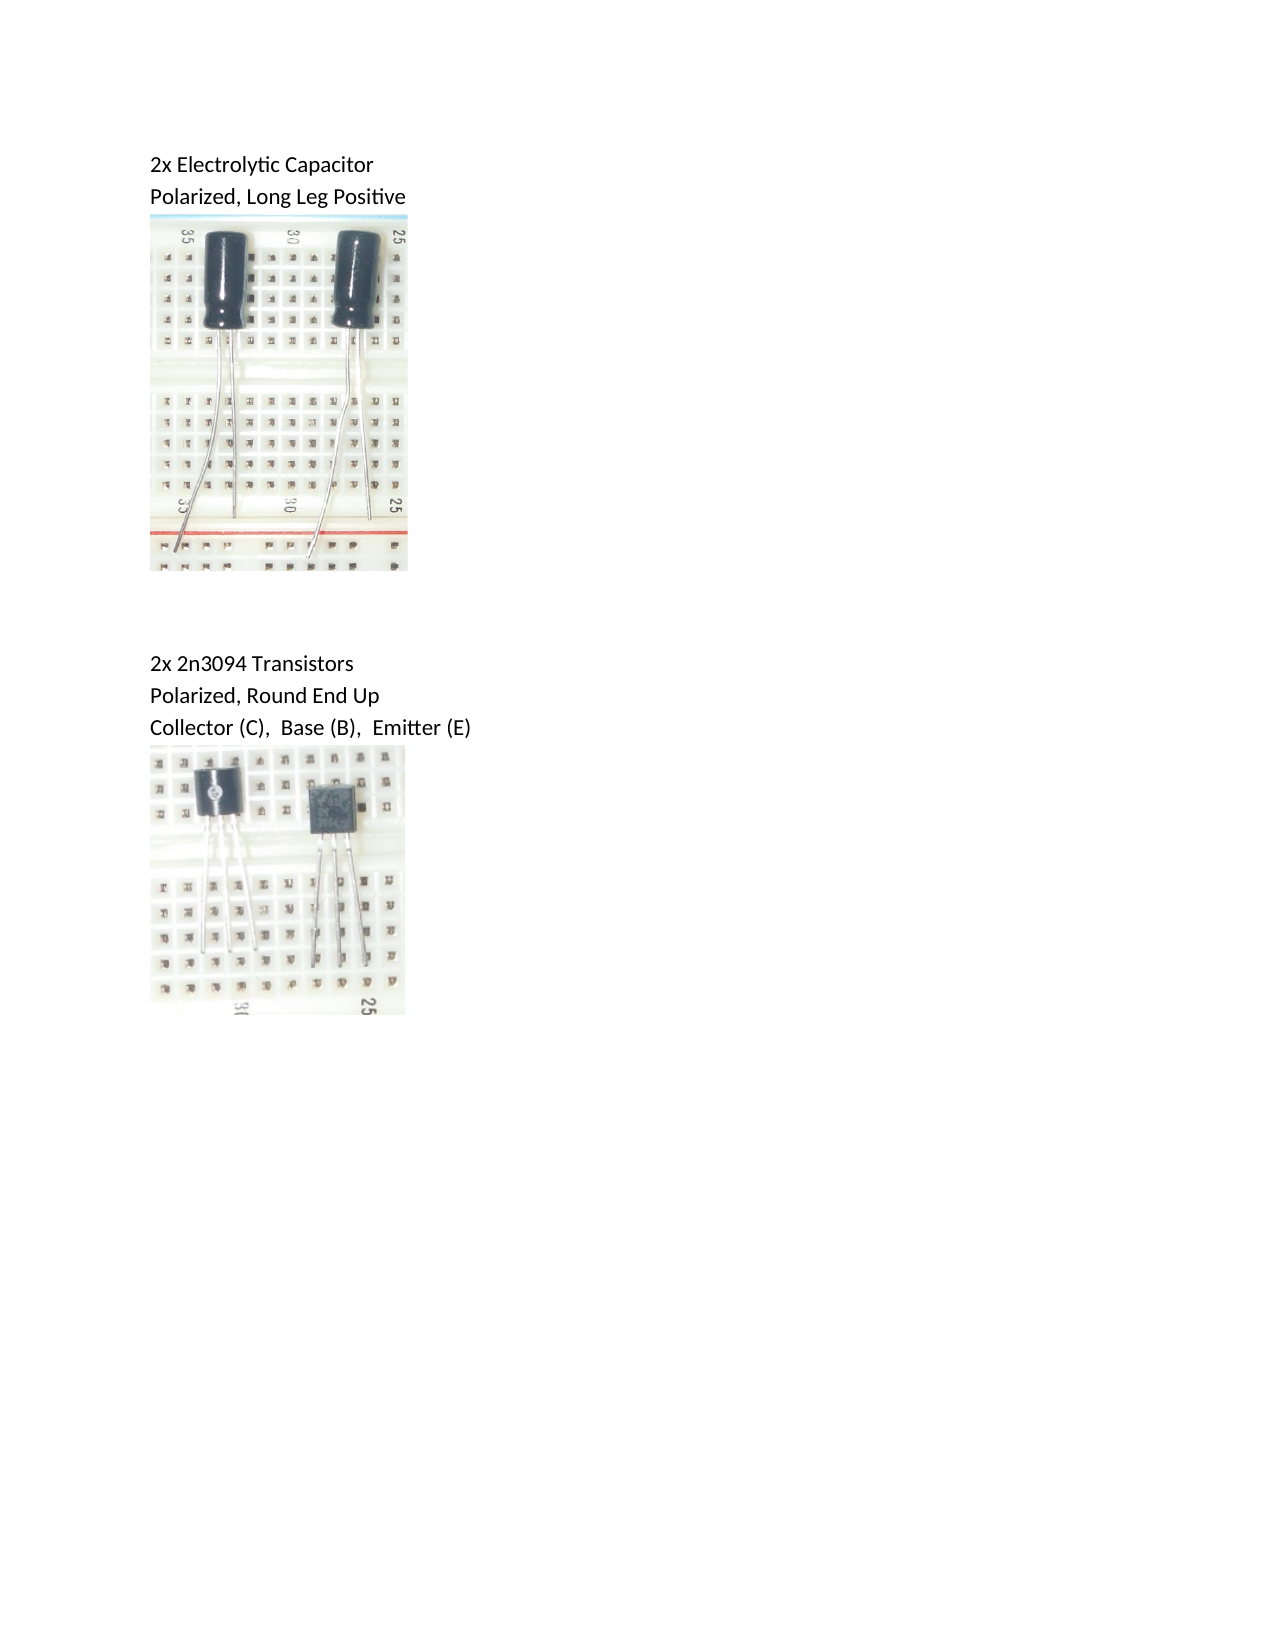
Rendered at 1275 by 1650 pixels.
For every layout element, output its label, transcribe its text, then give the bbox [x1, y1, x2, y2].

picture [150, 745, 406, 1015]
picture [150, 214, 408, 571]
text 2x Electrolytic Capacitor Polarized, Long Leg Positive [150, 150, 1125, 571]
text 2x 2n3094 Transistors Polarized, Round End Up Collector (C), Base (B), Emitter (E) [150, 649, 1125, 1078]
